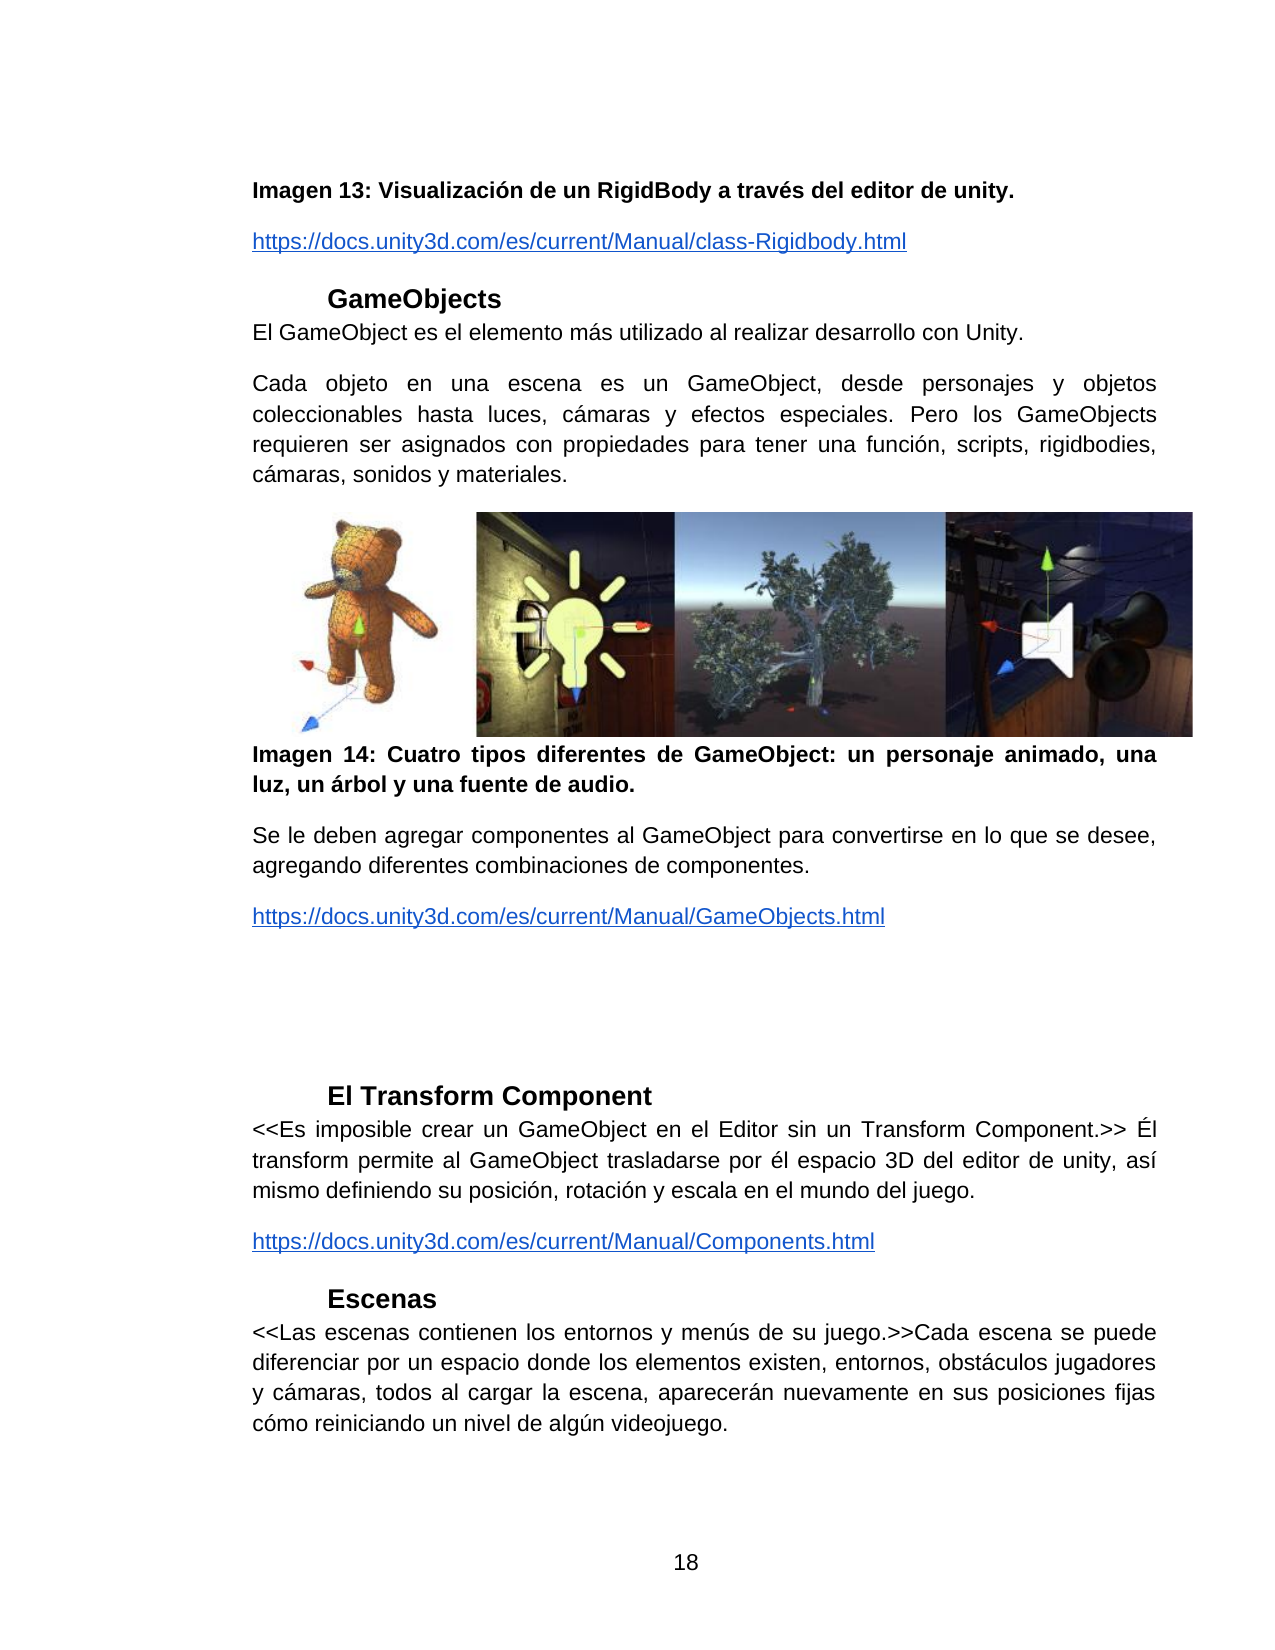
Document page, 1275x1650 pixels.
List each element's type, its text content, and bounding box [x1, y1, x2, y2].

subtitle El Transform Component [252, 1080, 1157, 1112]
text Cada objeto en una escena es un GameObject, desde personajes y objetos coleccionables hasta luces, cámaras y efectos especiales. Pero los GameObjects requieren ser asignados con propiedades para tener una función, scripts, rigidbodies, cámaras, sonidos y materiales. [252, 370, 1157, 487]
subtitle Escenas [252, 1283, 1157, 1314]
text <<Las escenas contienen los entornos y menús de su juego.>>Cada escena se puede diferenciar por un espacio donde los elementos existen, entornos, obstáculos jugadores y cámaras, todos al cargar la escena, aparecerán nuevamente en sus posiciones fijas cómo reiniciando un nivel de algún videojuego. [252, 1319, 1157, 1436]
text https://docs.unity3d.com/es/current/Manual/Components.html [252, 1228, 1157, 1254]
text https://docs.unity3d.com/es/current/Manual/class-Rigidbody.html [252, 228, 1157, 254]
text Imagen 14: Cuatro tipos diferentes de GameObject: un personaje animado, una luz, un árbol y una fuente de audio. [252, 737, 1157, 797]
subtitle GameObjects [252, 283, 1157, 314]
text <<Es imposible crear un GameObject en el Editor sin un Transform Component.>> Él transform permite al GameObject trasladarse por él espacio 3D del editor de unity, así mismo definiendo su posición, rotación y escala en el mundo del juego. [252, 1116, 1157, 1203]
text Se le deben agregar componentes al GameObject para convertirse en lo que se desee, agregando diferentes combinaciones de componentes. [252, 822, 1157, 879]
picture [252, 512, 1193, 737]
text Imagen 13: Visualización de un RigidBody a través del editor de unity. [252, 177, 1157, 203]
text https://docs.unity3d.com/es/current/Manual/GameObjects.html [252, 903, 1157, 930]
text El GameObject es el elemento más utilizado al realizar desarrollo con Unity. [252, 319, 1157, 346]
